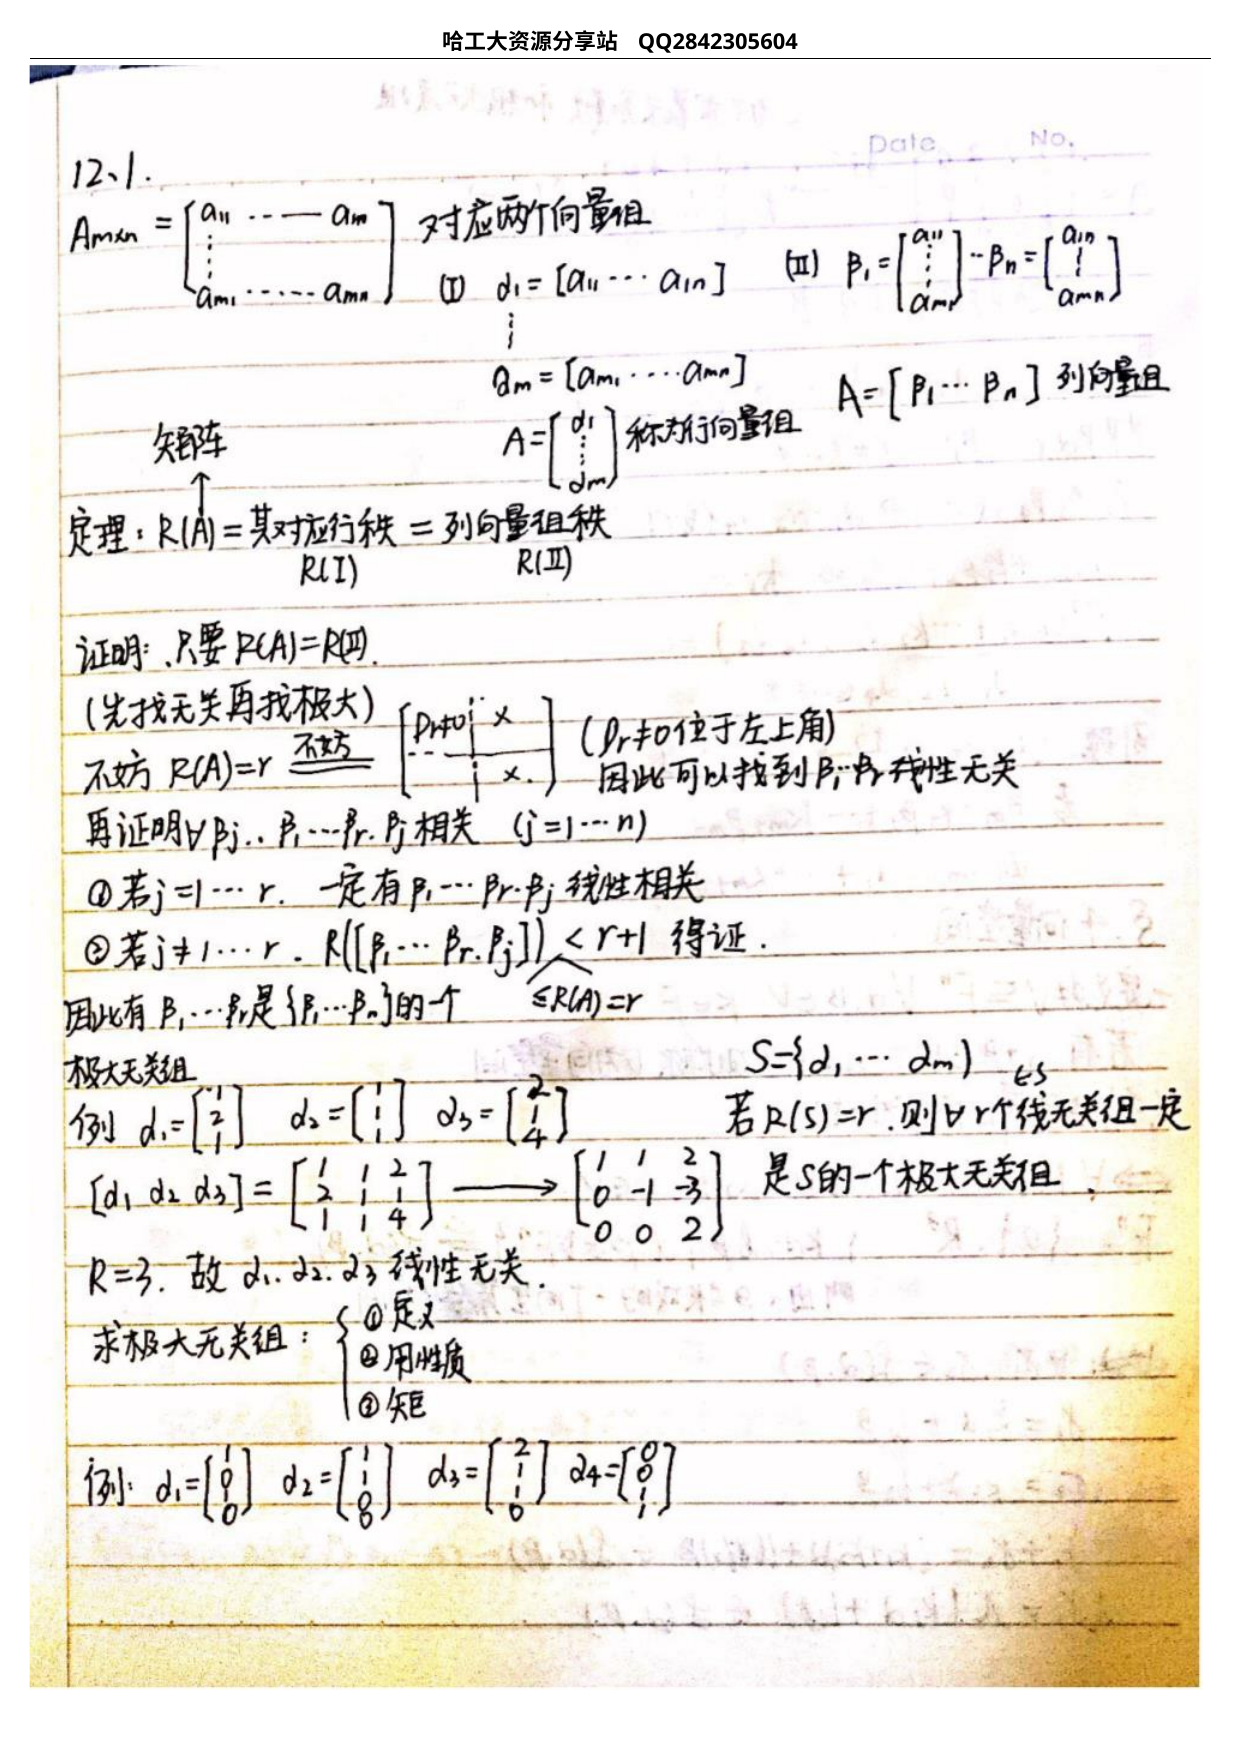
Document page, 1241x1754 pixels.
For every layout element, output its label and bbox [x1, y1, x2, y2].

picture [29, 64, 1203, 1690]
